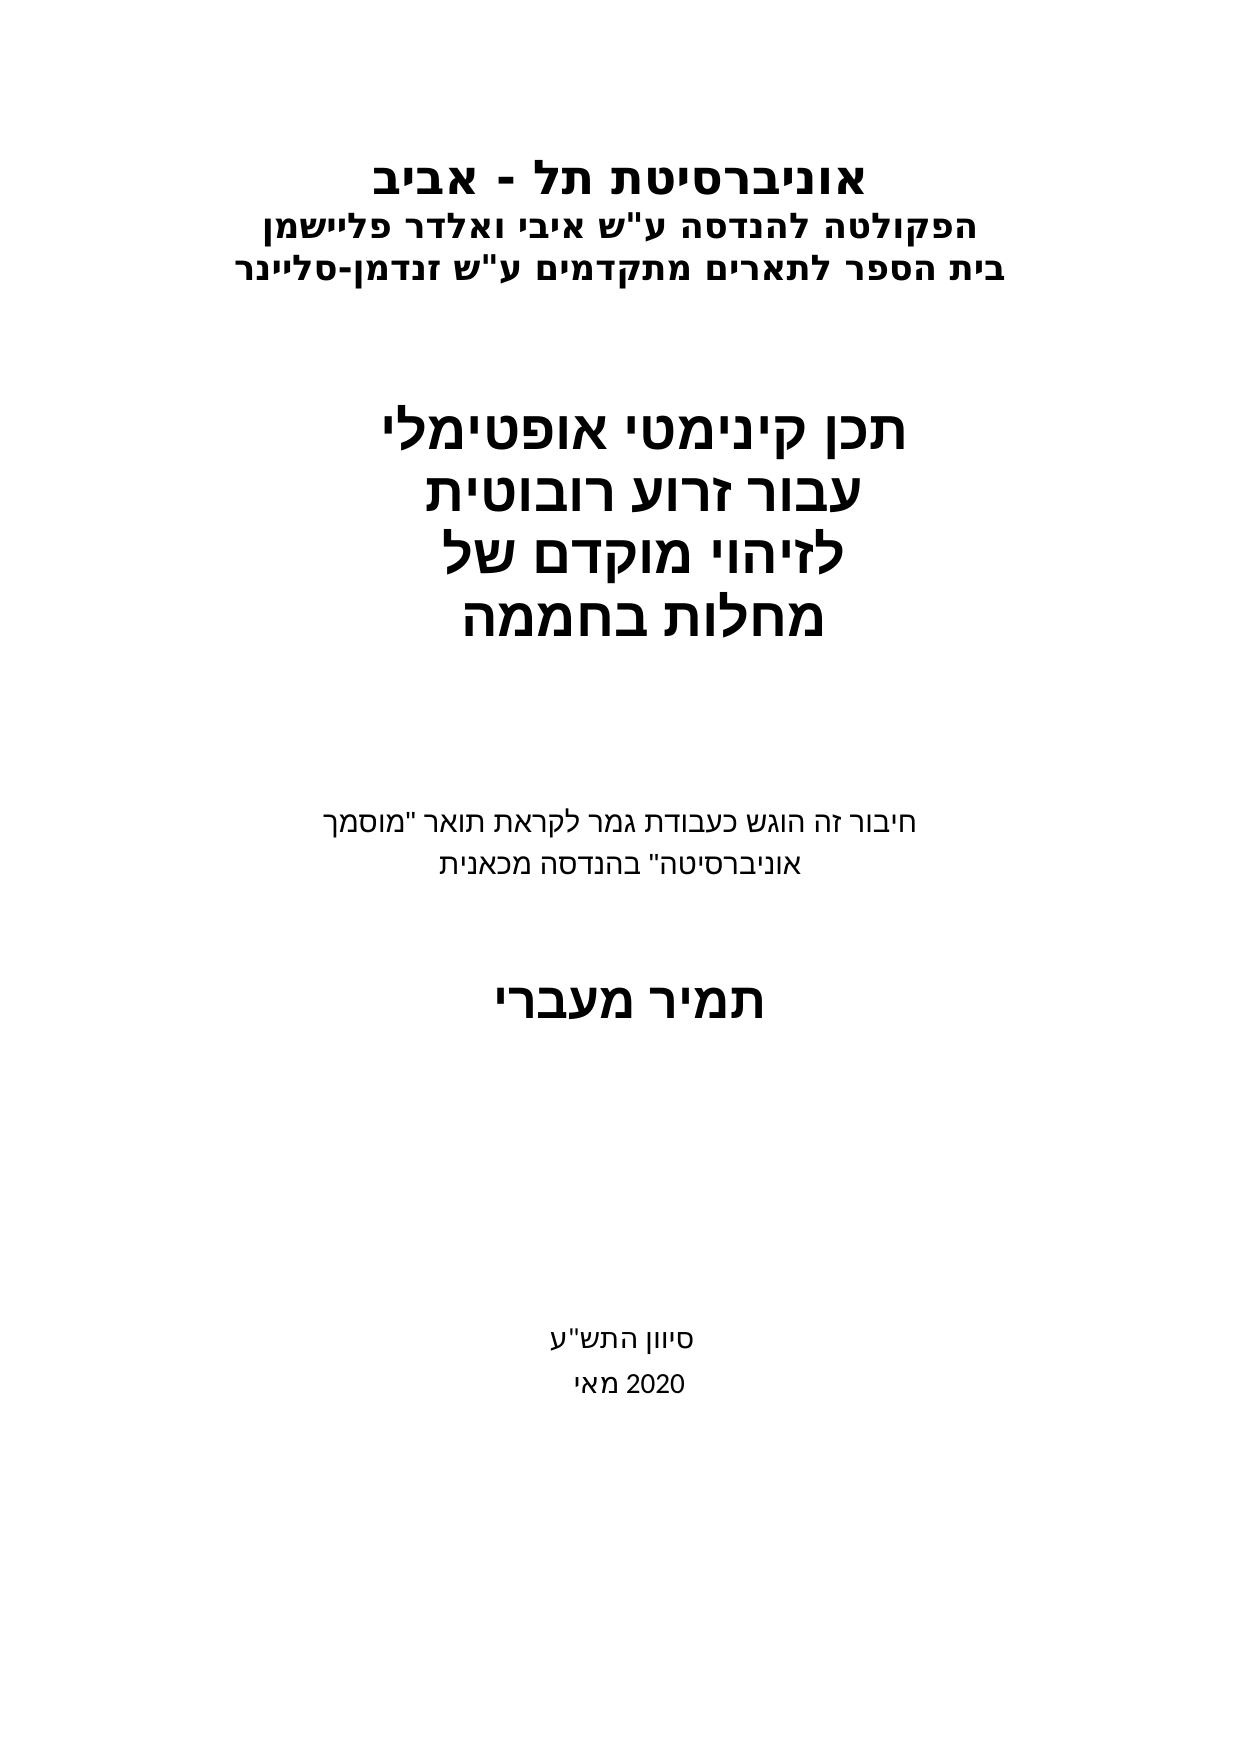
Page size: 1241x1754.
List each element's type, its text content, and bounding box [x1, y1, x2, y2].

text חיבור זה הוגש כעבודת גמר לקראת תואר "מוסמך אוניברסיטה" בהנדסה מכאנית [266, 805, 974, 880]
text תכן קינימטי אופטימלי עבור זרוע רובוטית לזיהוי מוקדם של מחלות בחממה [358, 398, 930, 648]
text 2020 מאי [358, 1365, 901, 1400]
text בית הספר לתארים מתקדמים ע"ש זנדמן-סליינר [177, 247, 1063, 288]
text תמיר מעברי [358, 972, 901, 1029]
text סיוון התש"ע [358, 1320, 886, 1356]
text אוניברסיטת תל - אביב [177, 150, 1063, 206]
text הפקולטה להנדסה ע"ש איבי ואלדר פליישמן [177, 206, 1063, 247]
